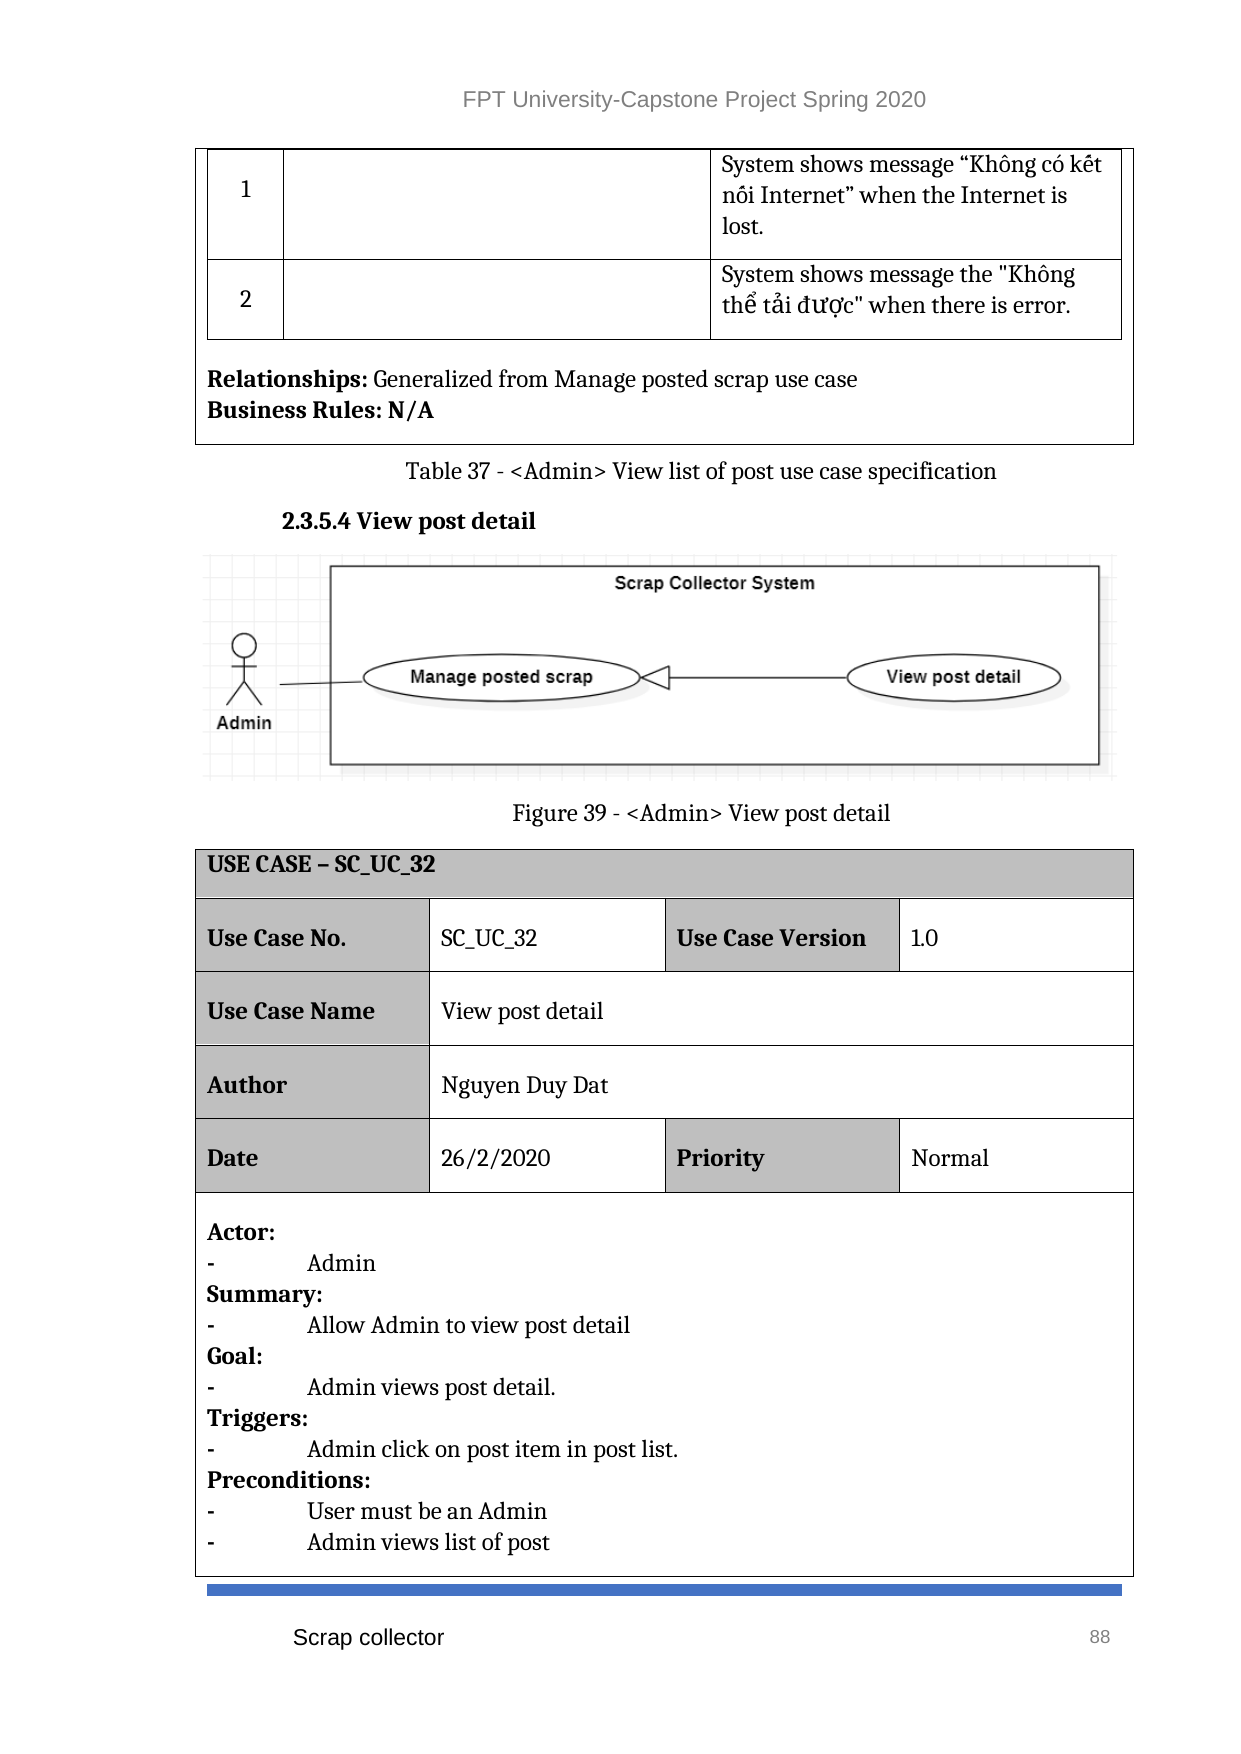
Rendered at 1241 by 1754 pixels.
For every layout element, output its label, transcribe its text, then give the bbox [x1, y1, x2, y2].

text Table 37 - <Admin> View list of post use case specification [207, 457, 1122, 486]
table_header USE CASE – SC_UC_32 [196, 850, 1133, 897]
table_cell 26/2/2020 [430, 1119, 665, 1192]
text Figure 39 - <Admin> View post detail [207, 799, 1122, 828]
table_cell SC_UC_32 [430, 899, 665, 971]
subtitle 2.3.5.4 View post detail [282, 507, 1122, 535]
picture [202, 554, 1118, 781]
table_cell Use Case Name [196, 972, 429, 1044]
table_cell Date [196, 1119, 429, 1192]
table_cell Author [196, 1046, 429, 1118]
table_cell Normal [900, 1119, 1133, 1192]
table_cell Use Case Version [666, 899, 899, 971]
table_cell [196, 1193, 1133, 1576]
table_cell View post detail [430, 972, 1133, 1044]
table_cell Nguyen Duy Dat [430, 1046, 1133, 1118]
table_cell 1.0 [900, 899, 1133, 971]
table_cell Use Case No. [196, 899, 429, 971]
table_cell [196, 149, 1133, 443]
table_cell Priority [666, 1119, 899, 1192]
